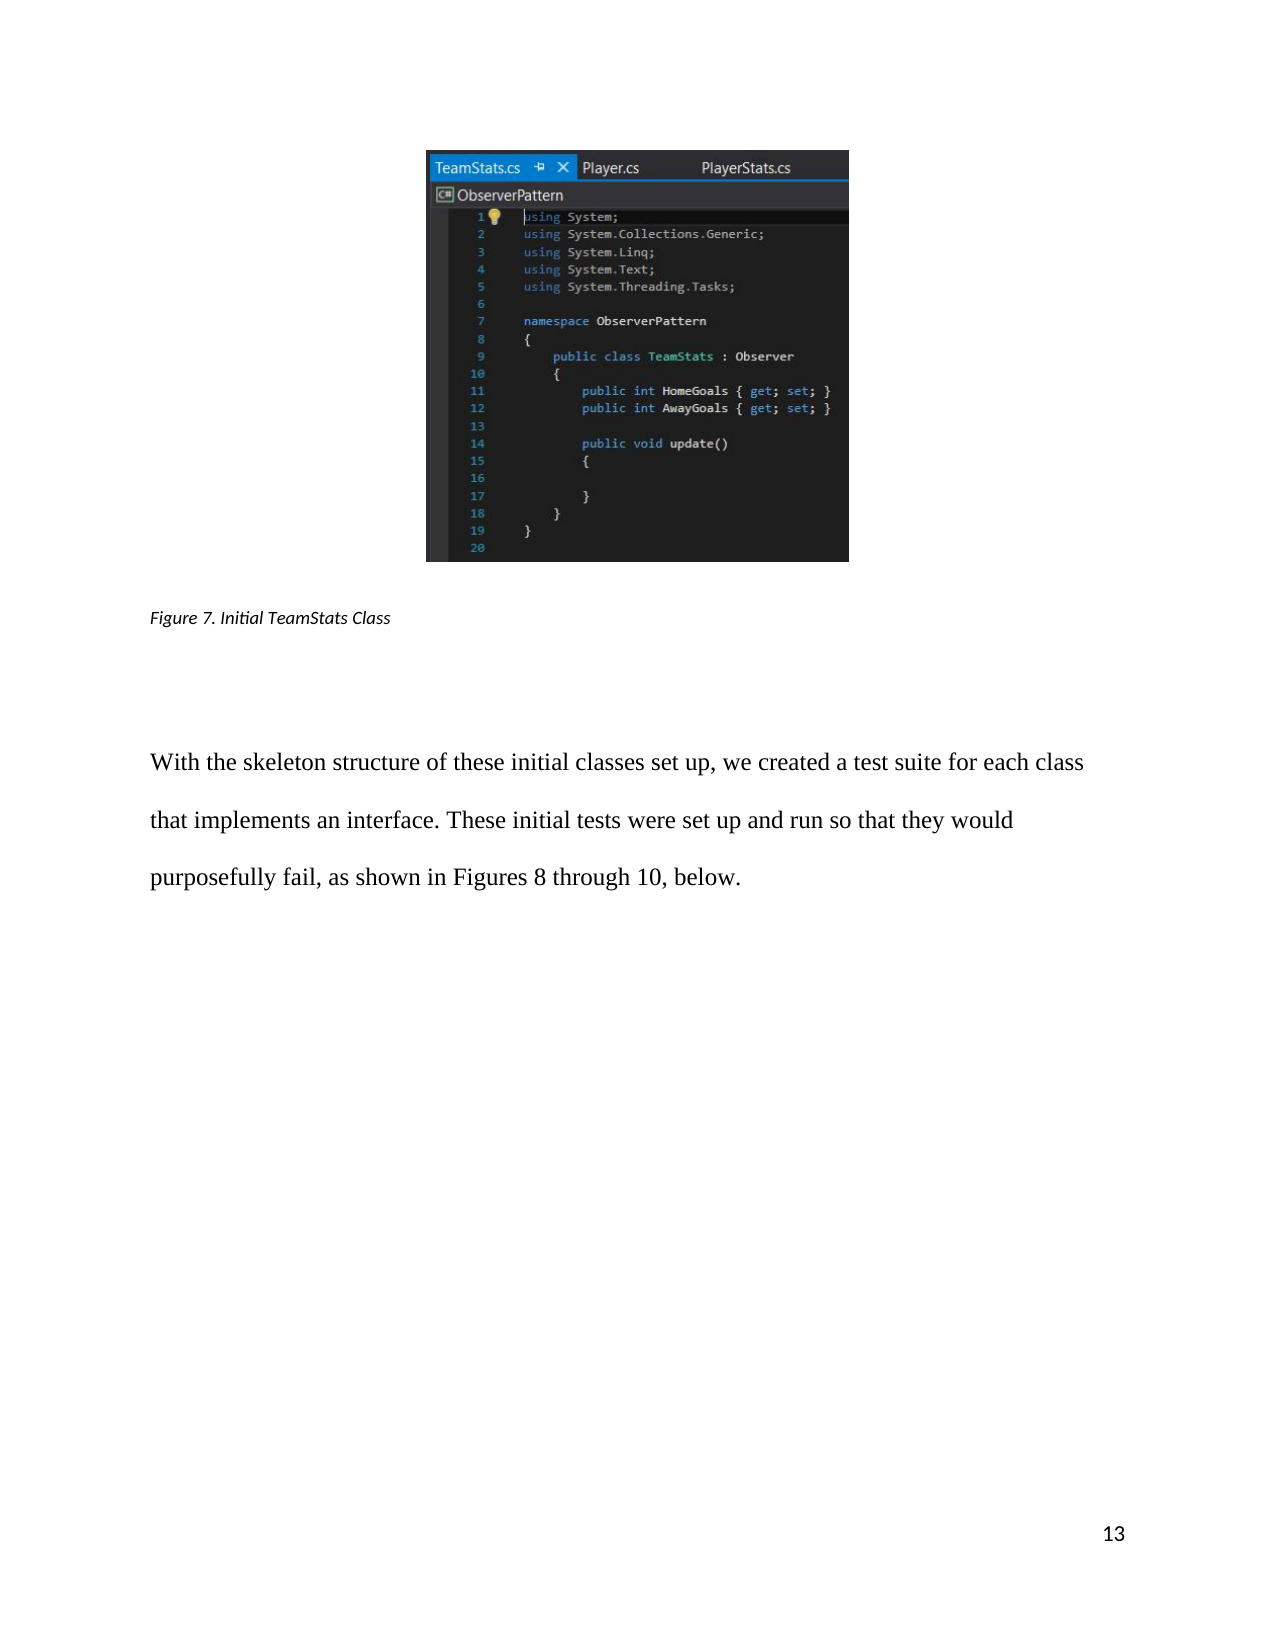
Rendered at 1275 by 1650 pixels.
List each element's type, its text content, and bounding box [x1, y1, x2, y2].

text Figure 7. Initial TeamStats Class [150, 606, 1125, 629]
picture [426, 150, 849, 562]
text With the skeleton structure of these initial classes set up, we created a test suite for each class that implements an interface. These initial tests were set up and run so that they would purposefully fail, as shown in Figures 8 through 10, below. [150, 747, 1125, 891]
